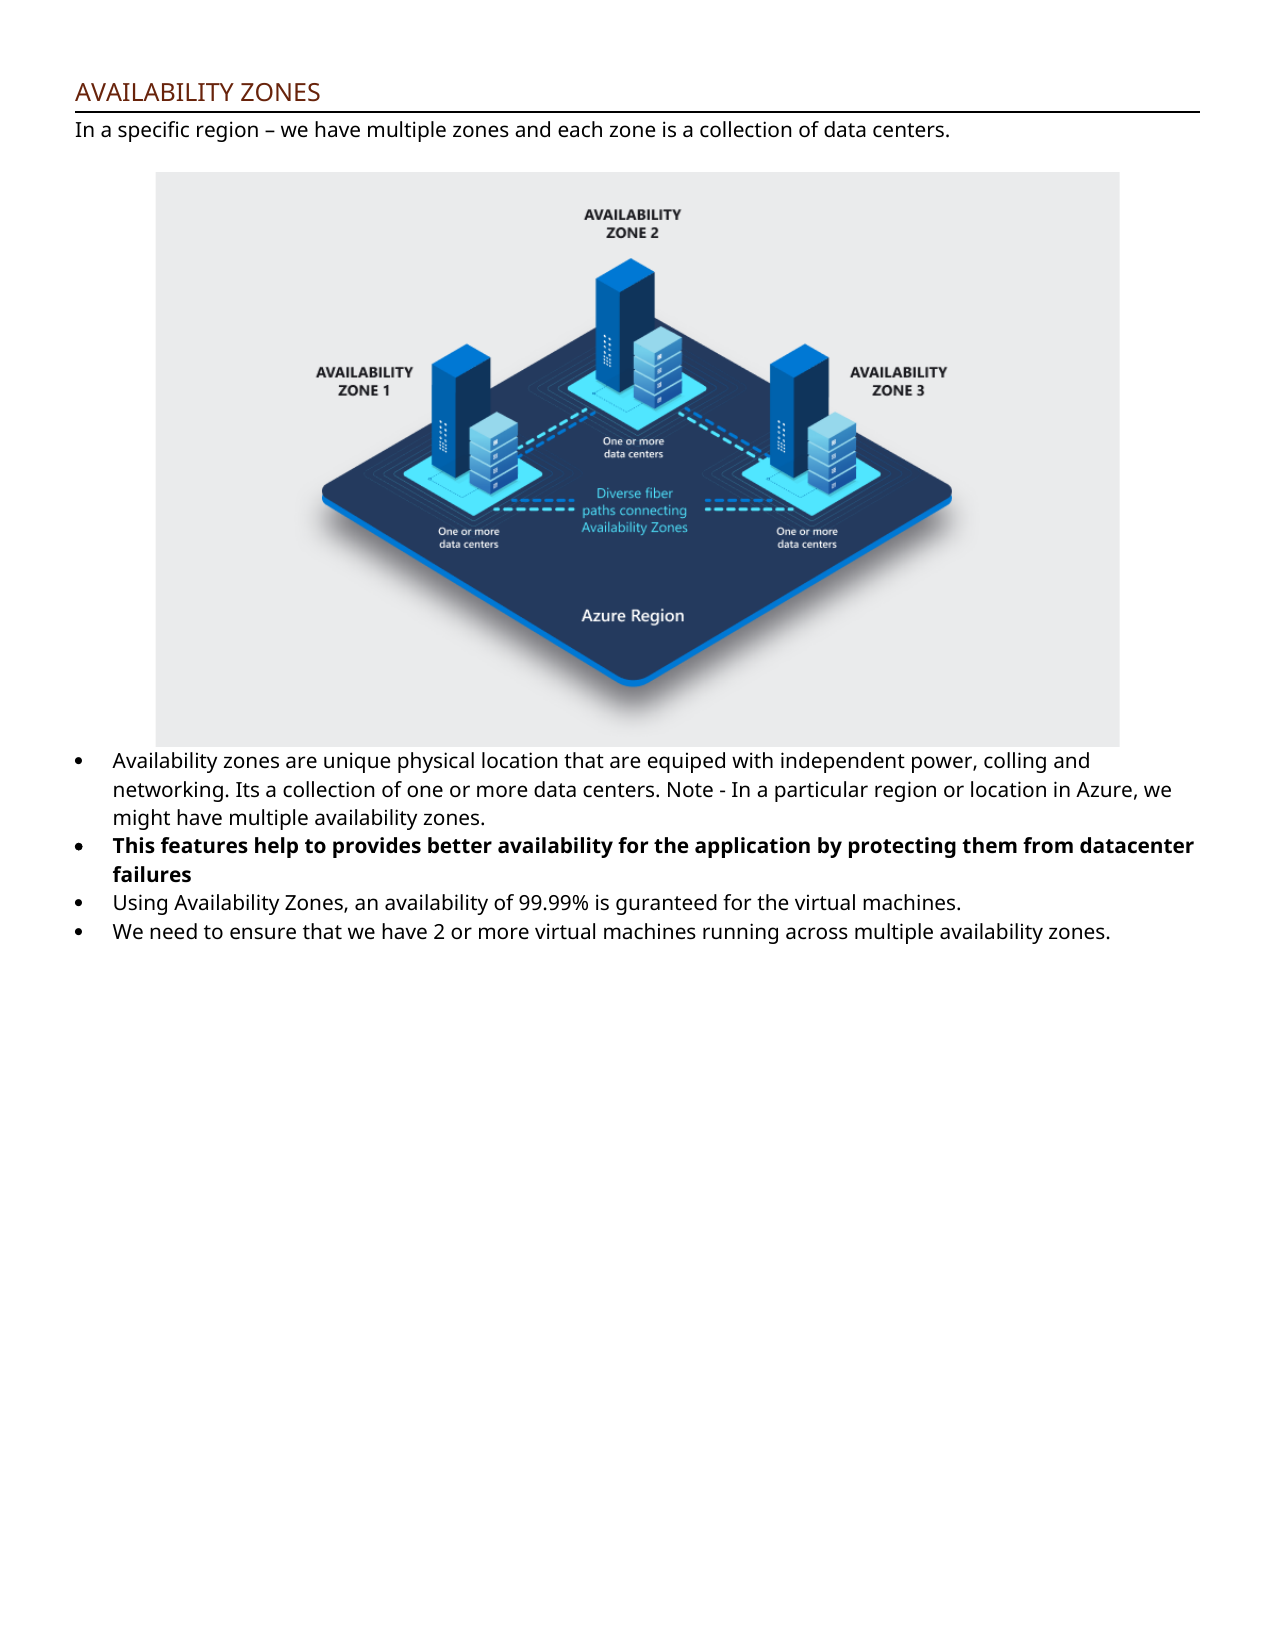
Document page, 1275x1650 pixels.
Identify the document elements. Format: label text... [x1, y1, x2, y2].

subtitle AVAILABILITY ZONES [75, 75, 1200, 111]
list This features help to provides better availability for the application by protecting them from datacenter failures [75, 832, 1200, 888]
list Availability zones are unique physical location that are equiped with independent power, colling and networking. Its a collection of one or more data centers. Note - In a particular region or location in Azure, we might have multiple availability zones. [75, 746, 1200, 832]
text In a specific region – we have multiple zones and each zone is a collection of data centers. [75, 115, 1200, 144]
picture [155, 172, 1120, 747]
list We need to ensure that we have 2 or more virtual machines running across multiple availability zones. [75, 917, 1200, 945]
list Using Availability Zones, an availability of 99.99% is guranteed for the virtual machines. [75, 888, 1200, 917]
